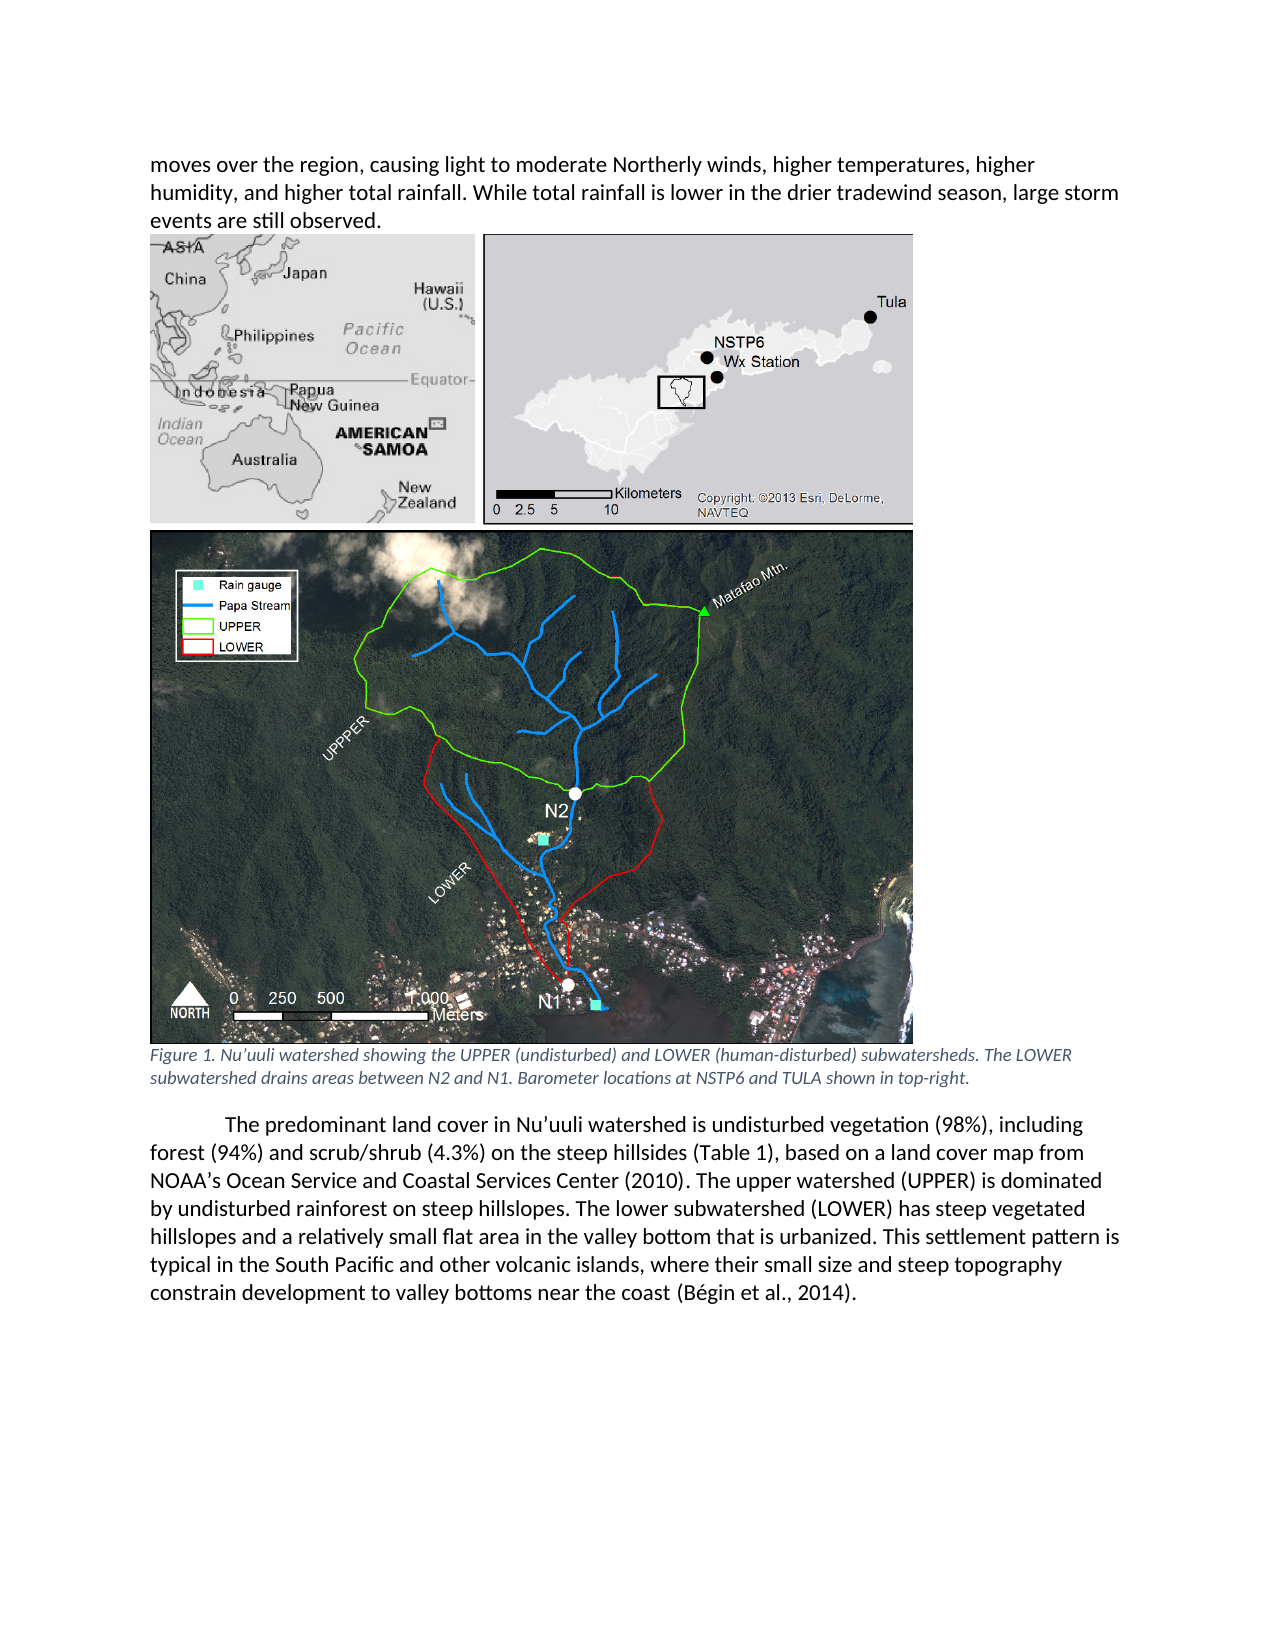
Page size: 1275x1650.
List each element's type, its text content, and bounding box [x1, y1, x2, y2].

text The predominant land cover in Nu’uuli watershed is undisturbed vegetation (98%), including forest (94%) and scrub/shrub (4.3%) on the steep hillsides (Table 1), based on a land cover map from NOAA’s Ocean Service and Coastal Services Center (2010). The upper watershed (UPPER) is dominated by undisturbed rainforest on steep hillslopes. The lower subwatershed (LOWER) has steep vegetated hillslopes and a relatively small flat area in the valley bottom that is urbanized. This settlement pattern is typical in the South Pacific and other volcanic islands, where their small size and steep topography constrain development to valley bottoms near the coast (Bégin et al., 2014). [150, 1110, 1125, 1306]
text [150, 150, 1125, 234]
picture [150, 234, 913, 1044]
